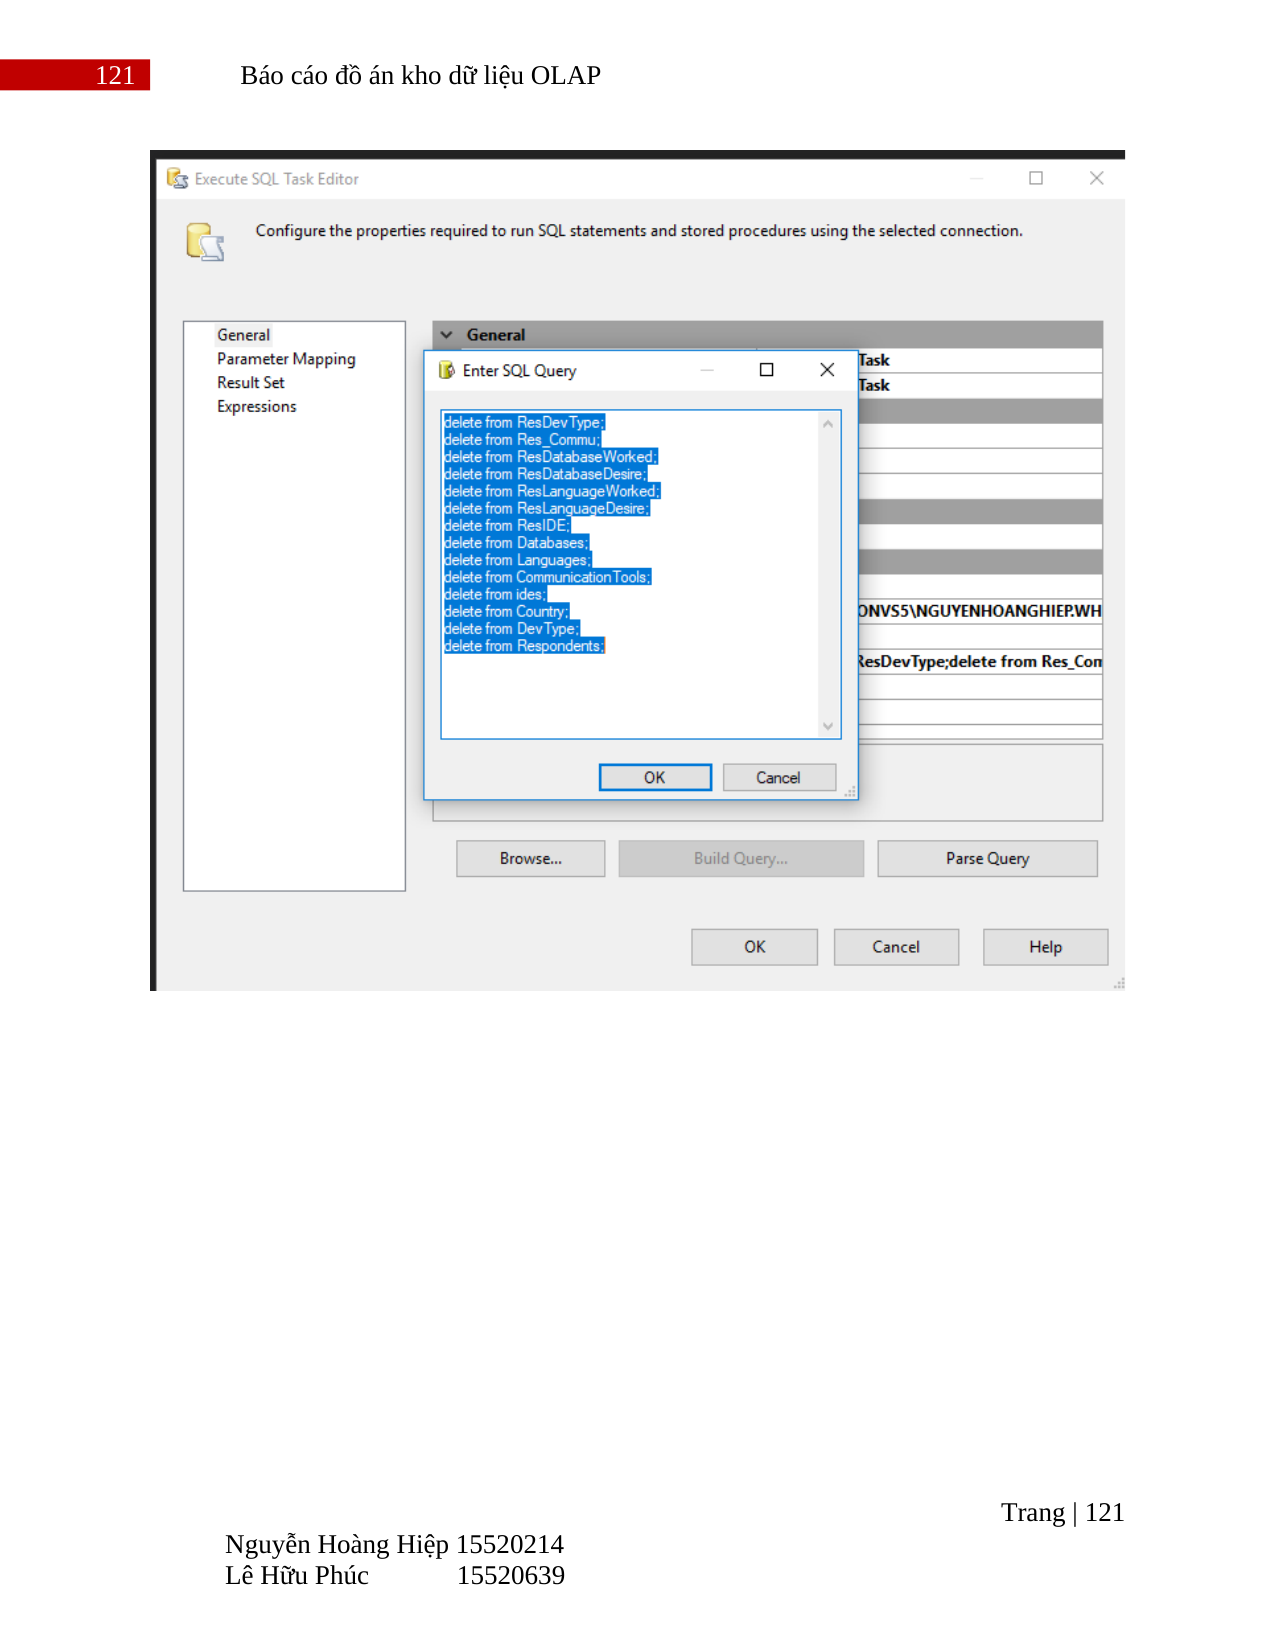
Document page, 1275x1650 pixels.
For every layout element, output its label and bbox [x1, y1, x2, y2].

picture [150, 150, 1125, 991]
